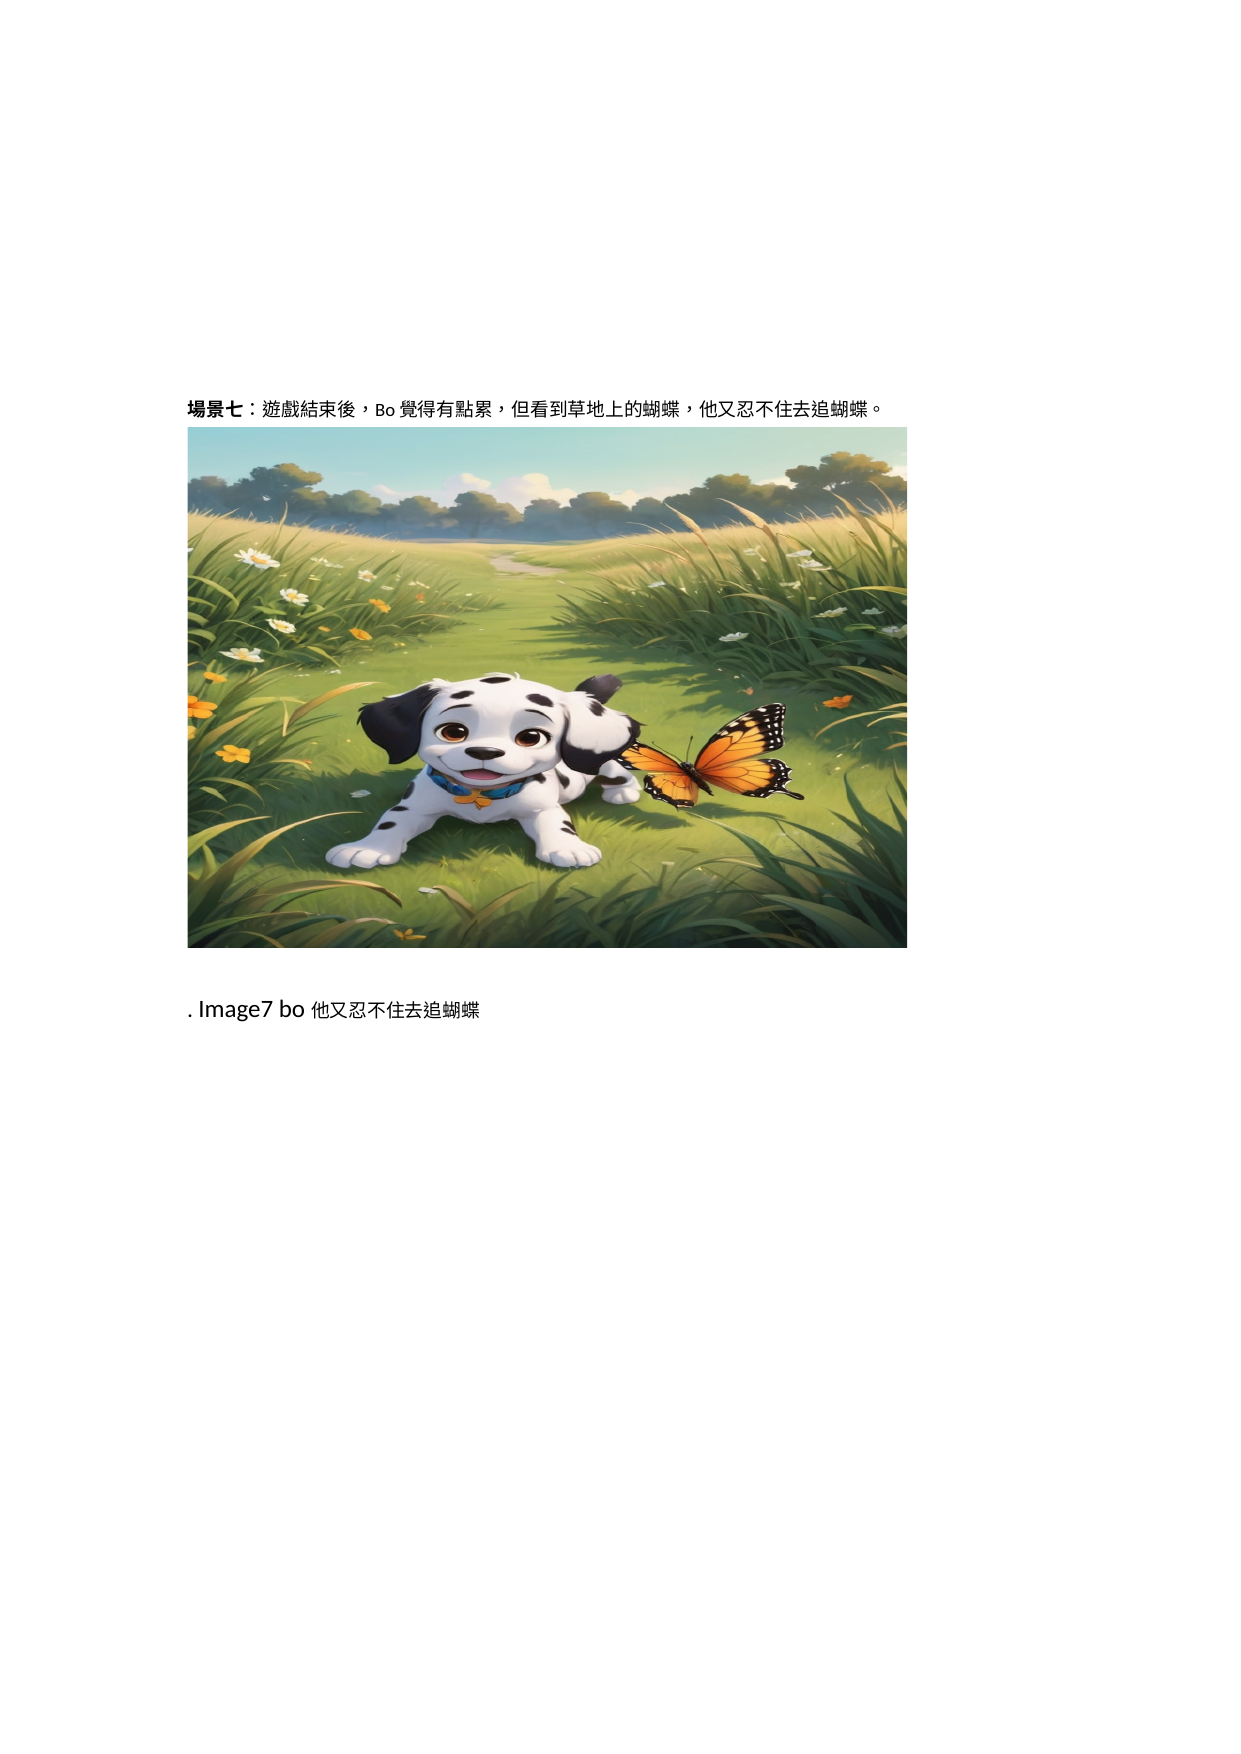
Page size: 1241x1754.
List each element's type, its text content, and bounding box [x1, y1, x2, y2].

text 場景七：遊戲結束後，Bo覺得有點累，但看到草地上的蝴蝶，他又忍不住去追蝴蝶。 [187, 389, 1053, 427]
text . Image7 bo 他又忍不住去追蝴蝶 [187, 989, 1053, 1027]
picture [187, 427, 908, 948]
